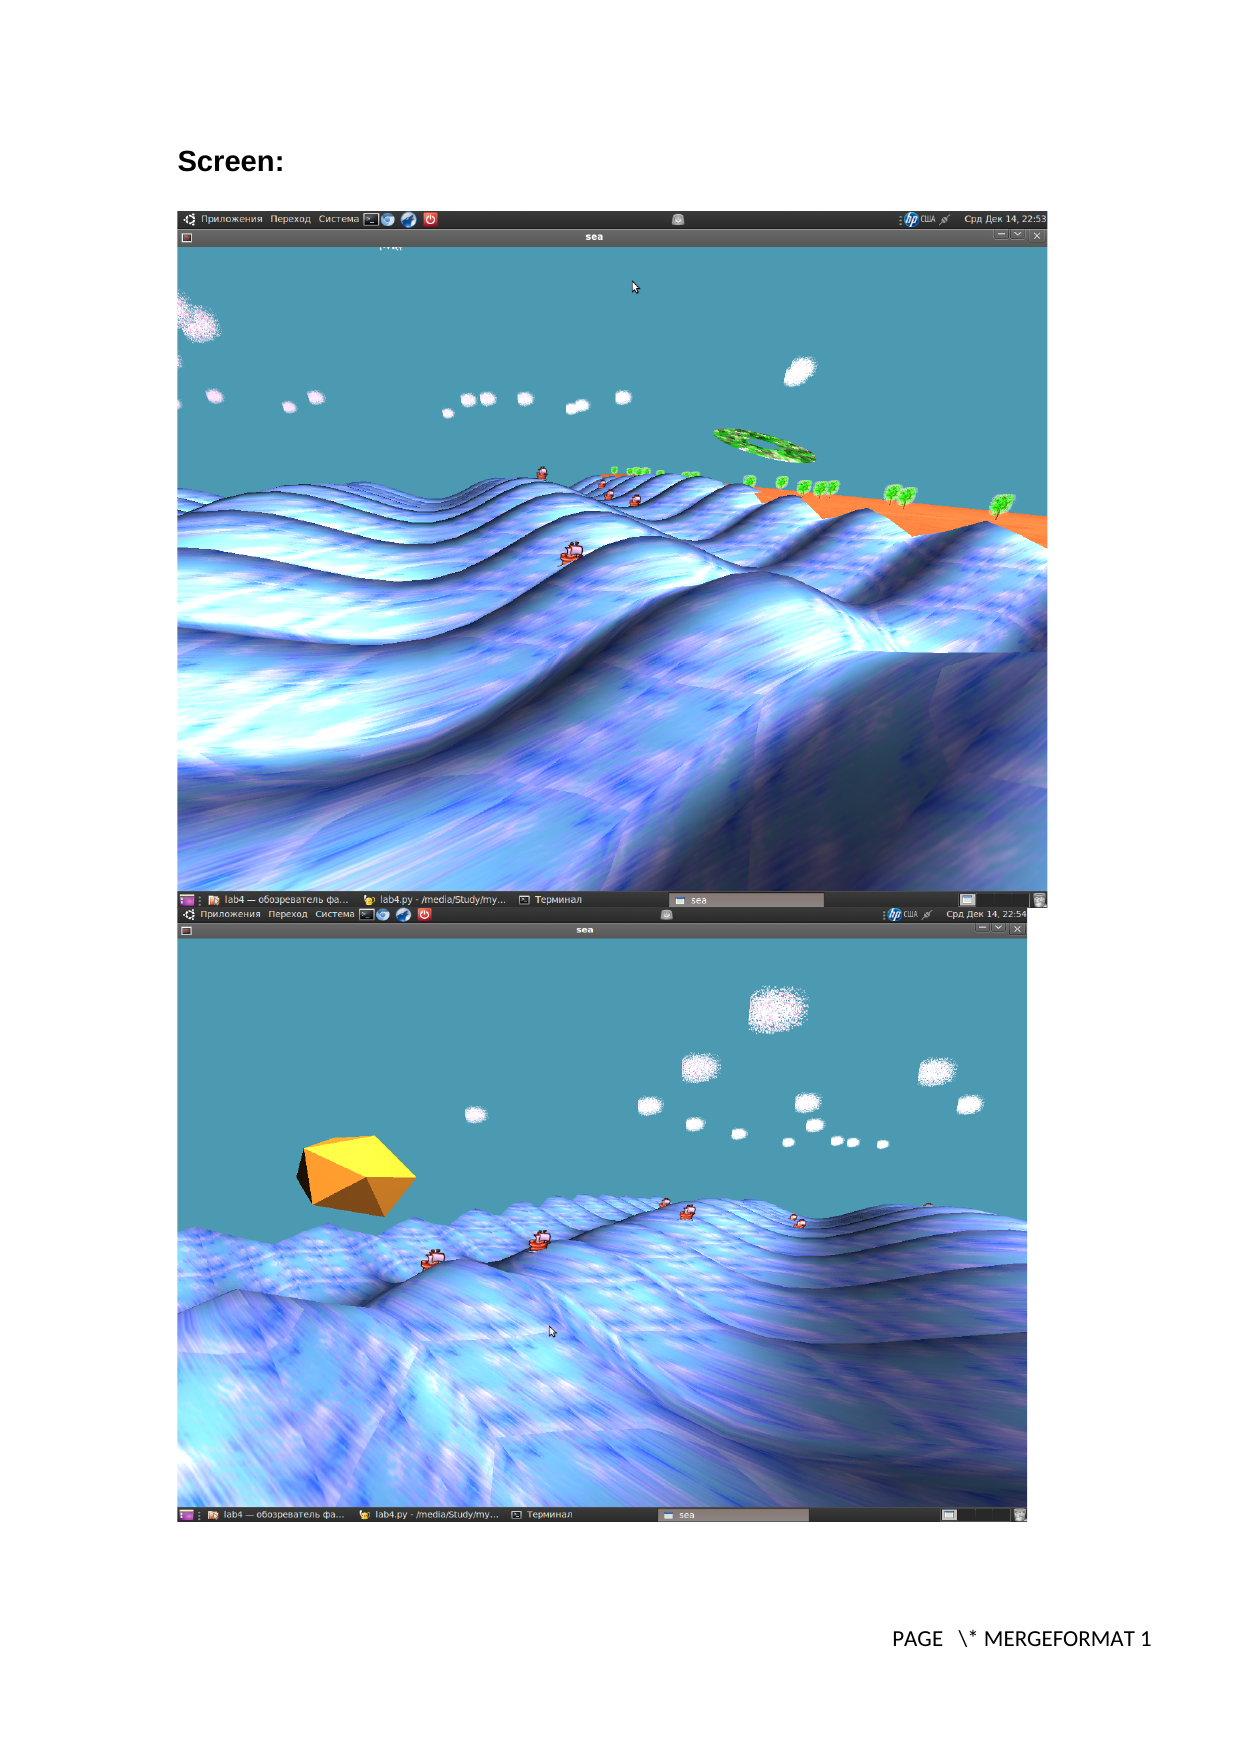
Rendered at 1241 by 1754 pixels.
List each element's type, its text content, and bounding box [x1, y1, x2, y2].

text Screen: [177, 144, 1152, 178]
picture [177, 211, 1048, 1522]
